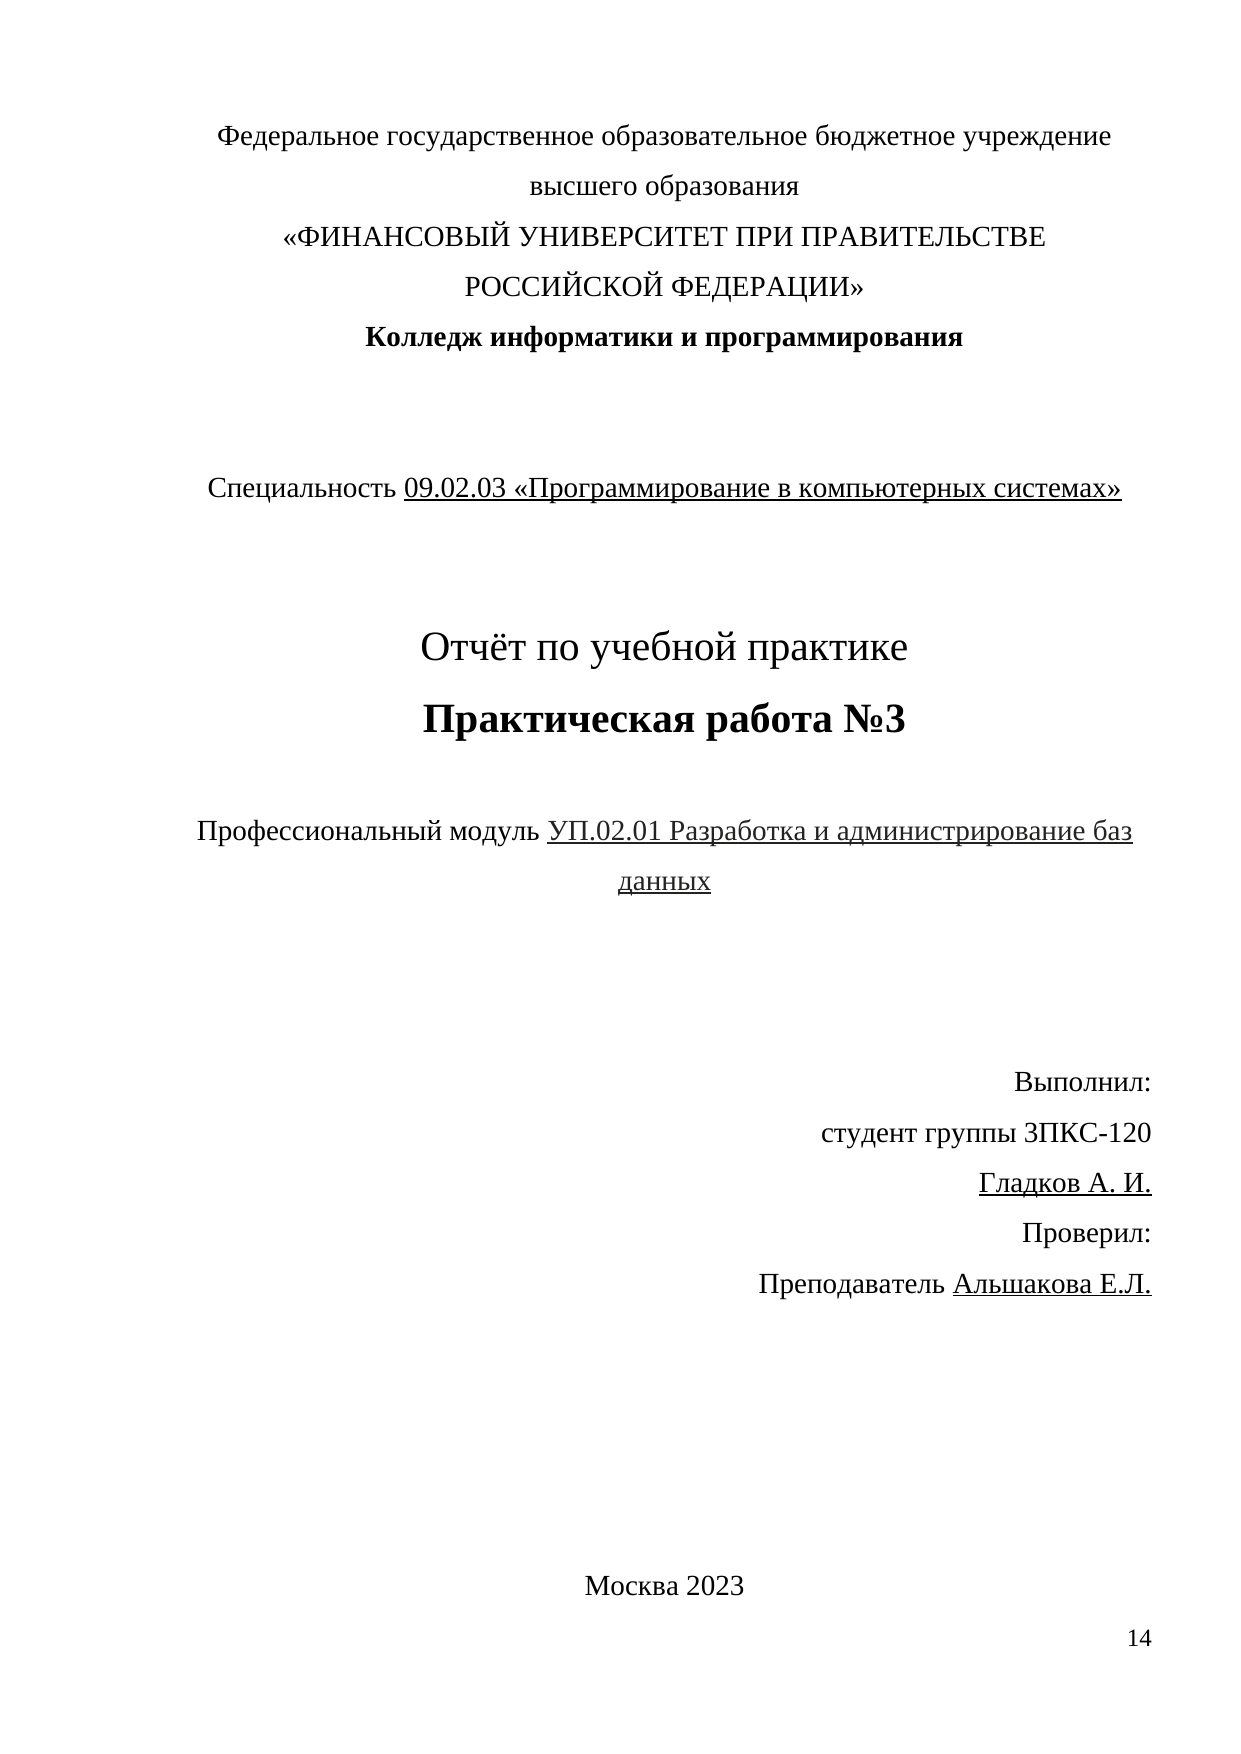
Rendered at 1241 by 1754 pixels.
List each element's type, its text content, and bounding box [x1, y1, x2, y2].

text студент группы 3ПКС-120 [177, 1115, 1152, 1148]
text Преподаватель Альшакова Е.Л. [177, 1266, 1152, 1299]
text Специальность 09.02.03 «Программирование в компьютерных системах» [177, 470, 1152, 504]
text Практическая работа №3 [177, 693, 1152, 741]
text «ФИНАНСОВЫЙ УНИВЕРСИТЕТ ПРИ ПРАВИТЕЛЬСТВЕ [177, 219, 1152, 252]
text Колледж информатики и программирования [177, 319, 1152, 353]
text Гладков А. И. [177, 1165, 1152, 1199]
text Отчёт по учебной практике [177, 621, 1152, 669]
text Выполнил: [177, 1064, 1152, 1098]
text Профессиональный модуль УП.02.01 Разработка и администрирование баз данных [177, 813, 1152, 897]
text Проверил: [177, 1215, 1152, 1249]
text РОССИЙСКОЙ ФЕДЕРАЦИИ» [177, 269, 1152, 303]
text Федеральное государственное образовательное бюджетное учреждение высшего образования [177, 118, 1152, 202]
text Москва 2023 [177, 1568, 1152, 1601]
